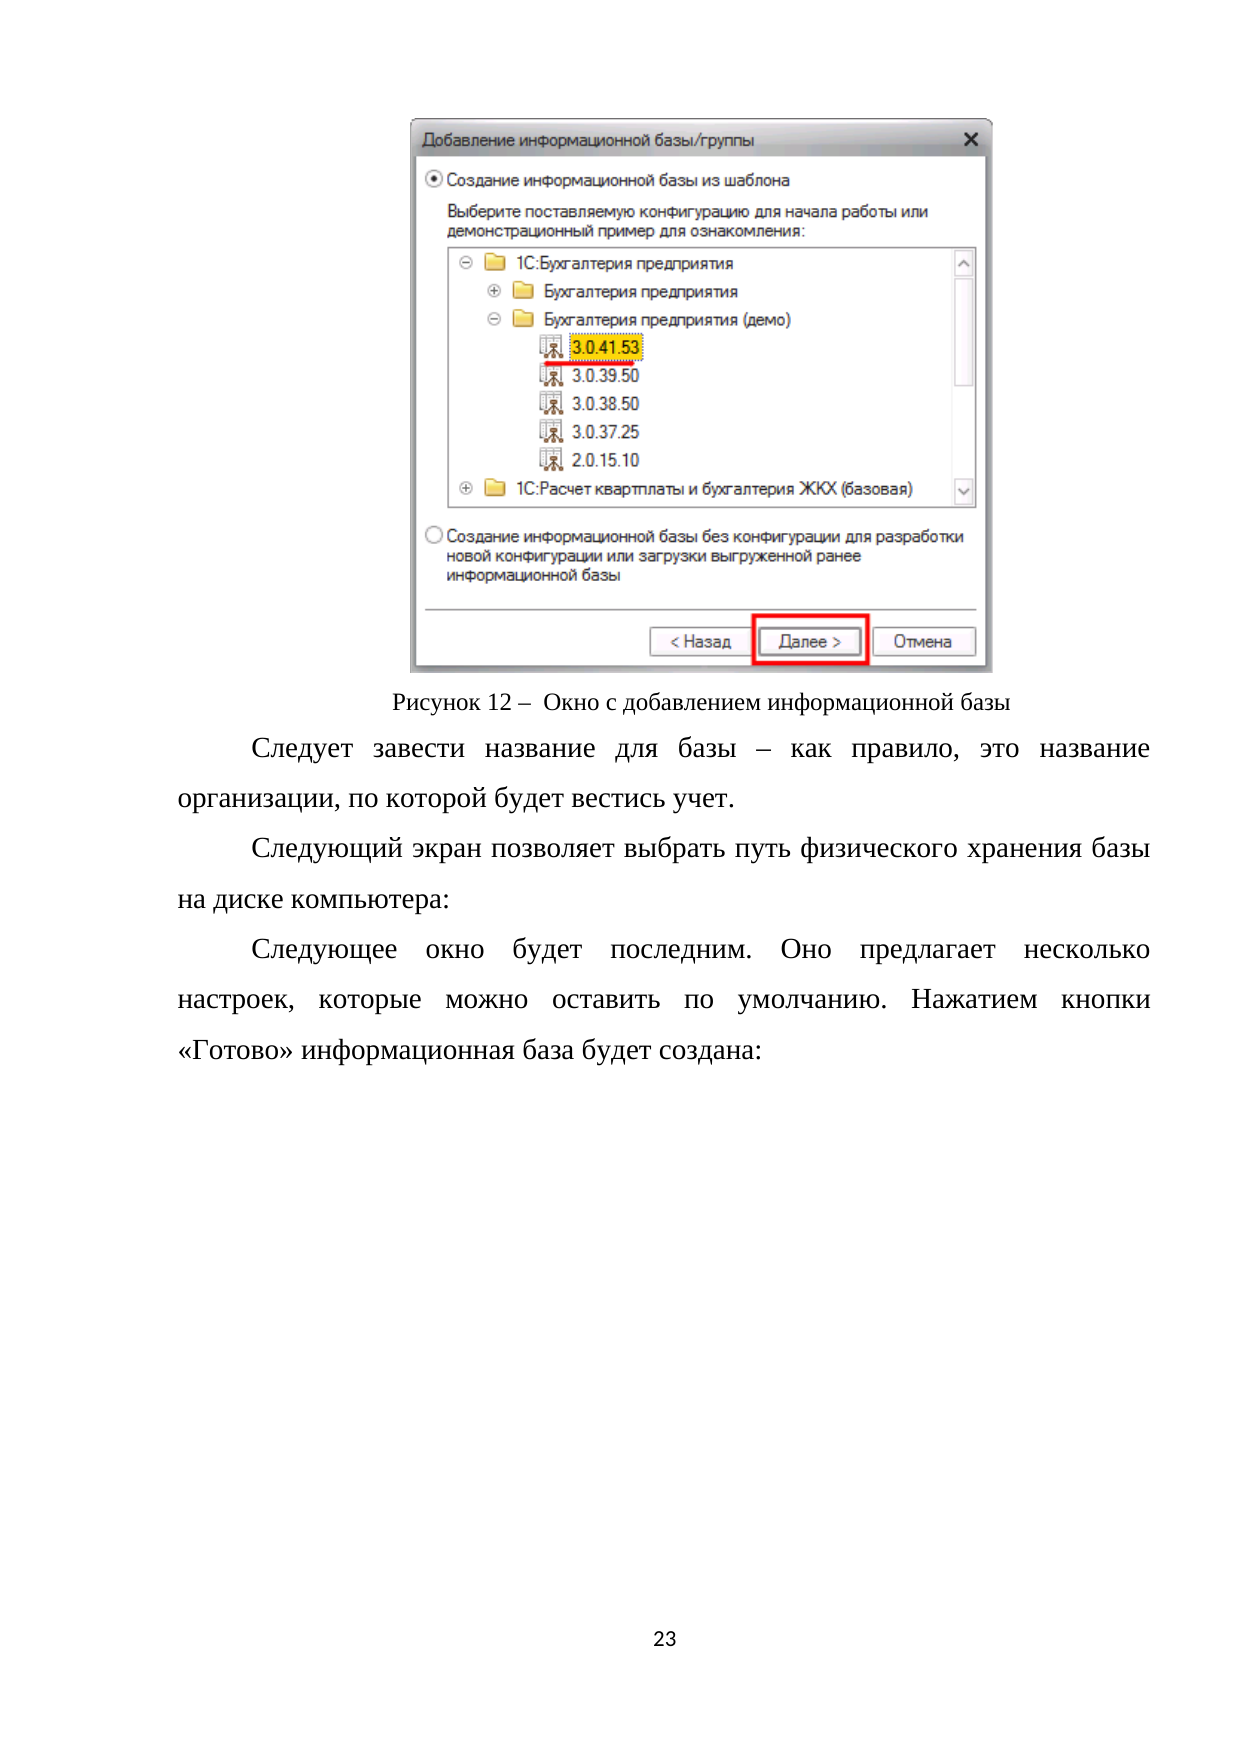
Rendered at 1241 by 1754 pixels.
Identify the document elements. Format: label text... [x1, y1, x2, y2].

text Следующее окно будет последним. Оно предлагает несколько настроек, которые можно оставить по умолчанию. Нажатием кнопки «Готово» информационная база будет создана: [177, 931, 1152, 1065]
text Рисунок 12 – Окно с добавлением информационной базы [177, 687, 1152, 716]
text Следует завести название для базы – как правило, это название организации, по которой будет вестись учет. [177, 730, 1152, 814]
picture [410, 118, 993, 673]
text Следующий экран позволяет выбрать путь физического хранения базы на диске компьютера: [177, 831, 1152, 914]
